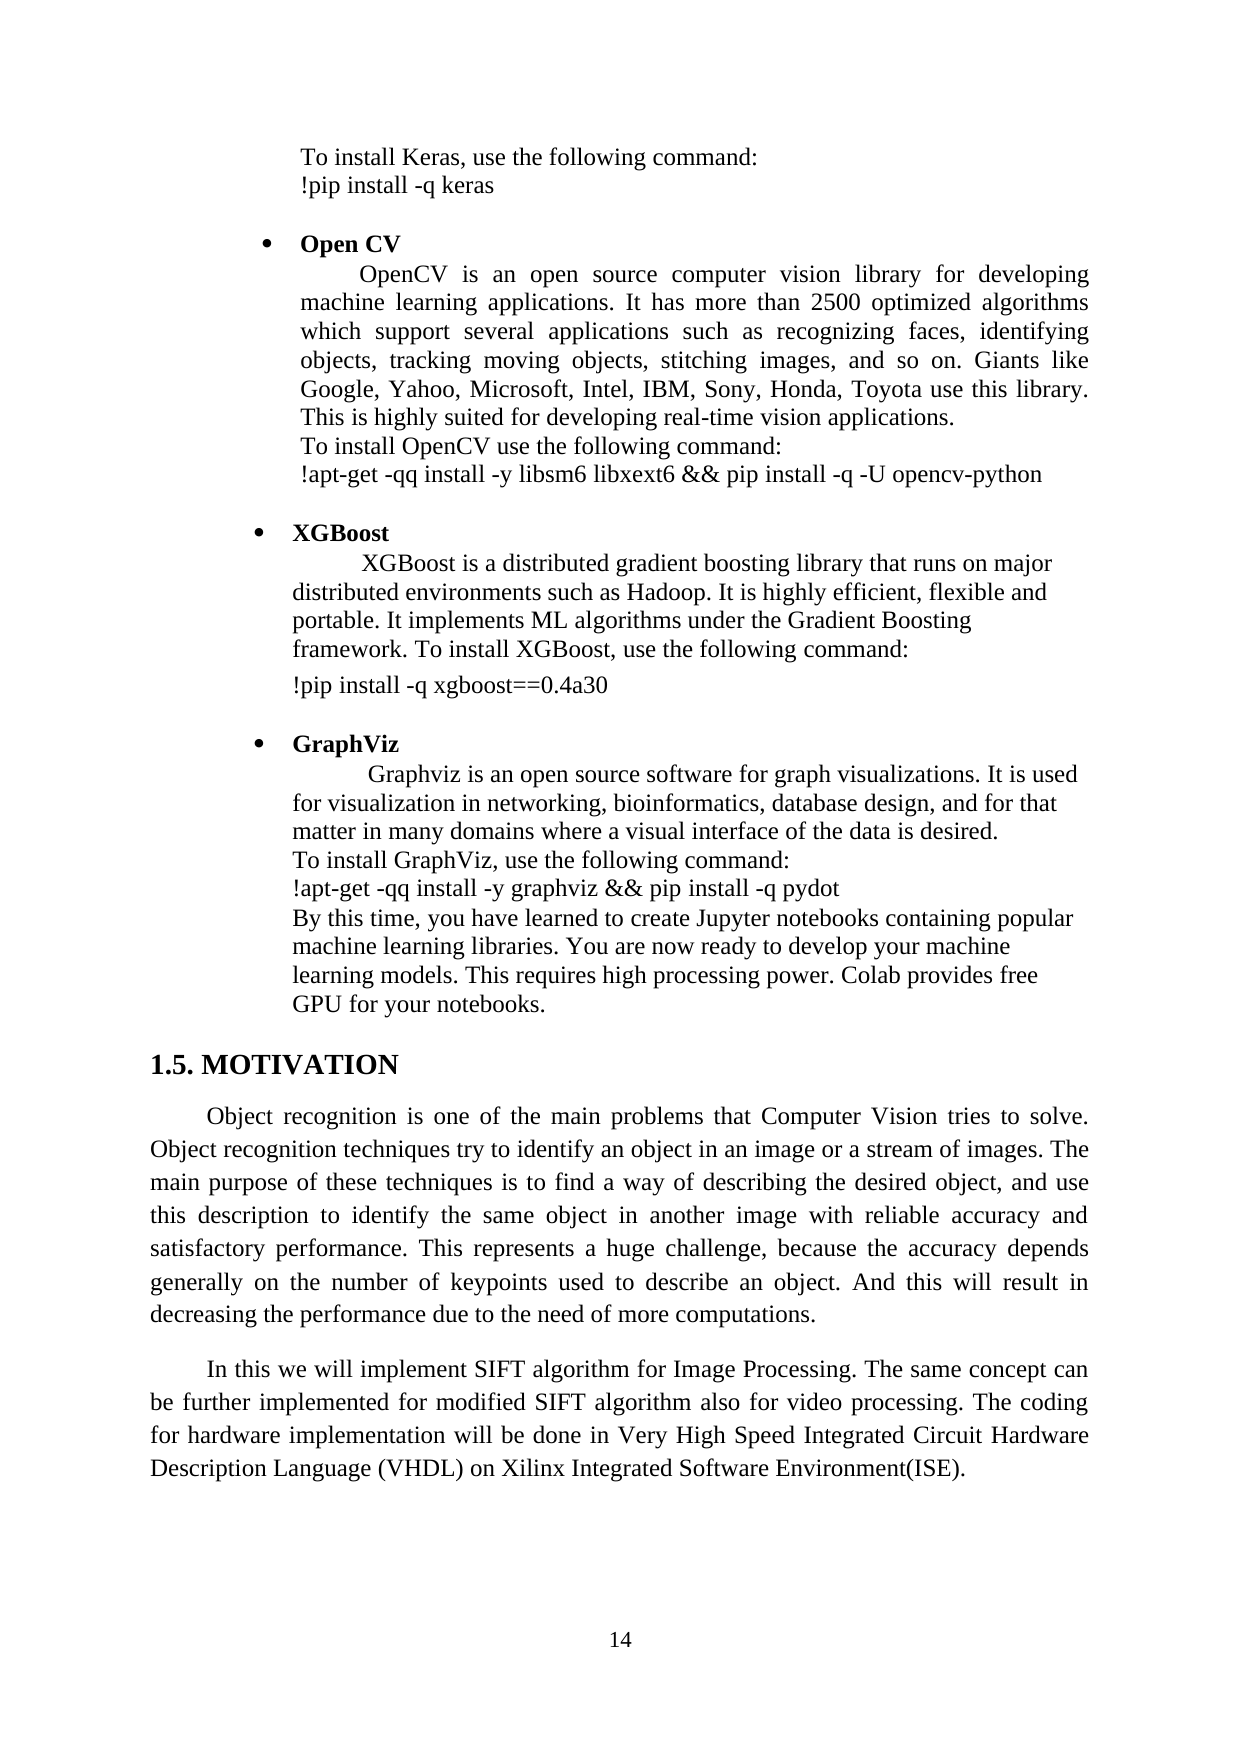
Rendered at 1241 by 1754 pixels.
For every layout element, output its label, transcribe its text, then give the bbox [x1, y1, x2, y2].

text !apt-get -qq install -y graphviz && pip install -q pydot [292, 874, 1176, 902]
text !pip install -q keras [300, 170, 1176, 199]
text To install GraphViz, use the following command: [292, 845, 1176, 874]
text !pip install -q xgboost==0.4a30 [292, 671, 1176, 699]
subtitle XGBoost [254, 518, 1176, 548]
text In this we will implement SIFT algorithm for Image Processing. The same concept can be further implemented for modified SIFT algorithm also for video processing. The coding for hardware implementation will be done in Very High Speed Integrated Circuit Hardware Description Language (VHDL) on Xilinx Integrated Software Environment(ISE). [150, 1354, 1090, 1481]
text To install Keras, use the following command: [300, 142, 1176, 170]
text Object recognition is one of the main problems that Computer Vision tries to solve. Object recognition techniques try to identify an object in an image or a stream of images. The main purpose of these techniques is to find a way of describing the desired object, and use this description to identify the same object in another image with reliable accuracy and satisfactory performance. This represents a huge challenge, because the accuracy depends generally on the number of keypoints used to describe an object. And this will result in decreasing the performance due to the need of more computations. [150, 1101, 1090, 1328]
text OpenCV is an open source computer vision library for developing machine learning applications. It has more than 2500 optimized algorithms which support several applications such as recognizing faces, identifying objects, tracking moving objects, stitching images, and so on. Giants like Google, Yahoo, Microsoft, Intel, IBM, Sony, Honda, Toyota use this library. This is highly suited for developing real-time vision applications. [300, 259, 1090, 431]
text Graphviz is an open source software for graph visualizations. It is used for visualization in networking, bioinformatics, database design, and for that matter in many domains where a visual interface of the data is desired. [292, 759, 1089, 845]
text To install OpenCV use the following command: [300, 431, 1176, 460]
text XGBoost is a distributed gradient boosting library that runs on major distributed environments such as Hadoop. It is highly efficient, flexible and portable. It implements ML algorithms under the Gradient Boosting framework. To install XGBoost, use the following command: [292, 548, 1082, 663]
subtitle MOTIVATION [150, 1047, 1176, 1080]
subtitle GraphViz [254, 729, 1176, 759]
subtitle Open CV [263, 228, 1176, 259]
text By this time, you have learned to create Jupyter notebooks containing popular machine learning libraries. You are now ready to develop your machine learning models. This requires high processing power. Colab provides free GPU for your notebooks. [292, 903, 1082, 1018]
text !apt-get -qq install -y libsm6 libxext6 && pip install -q -U opencv-python [300, 460, 1176, 488]
